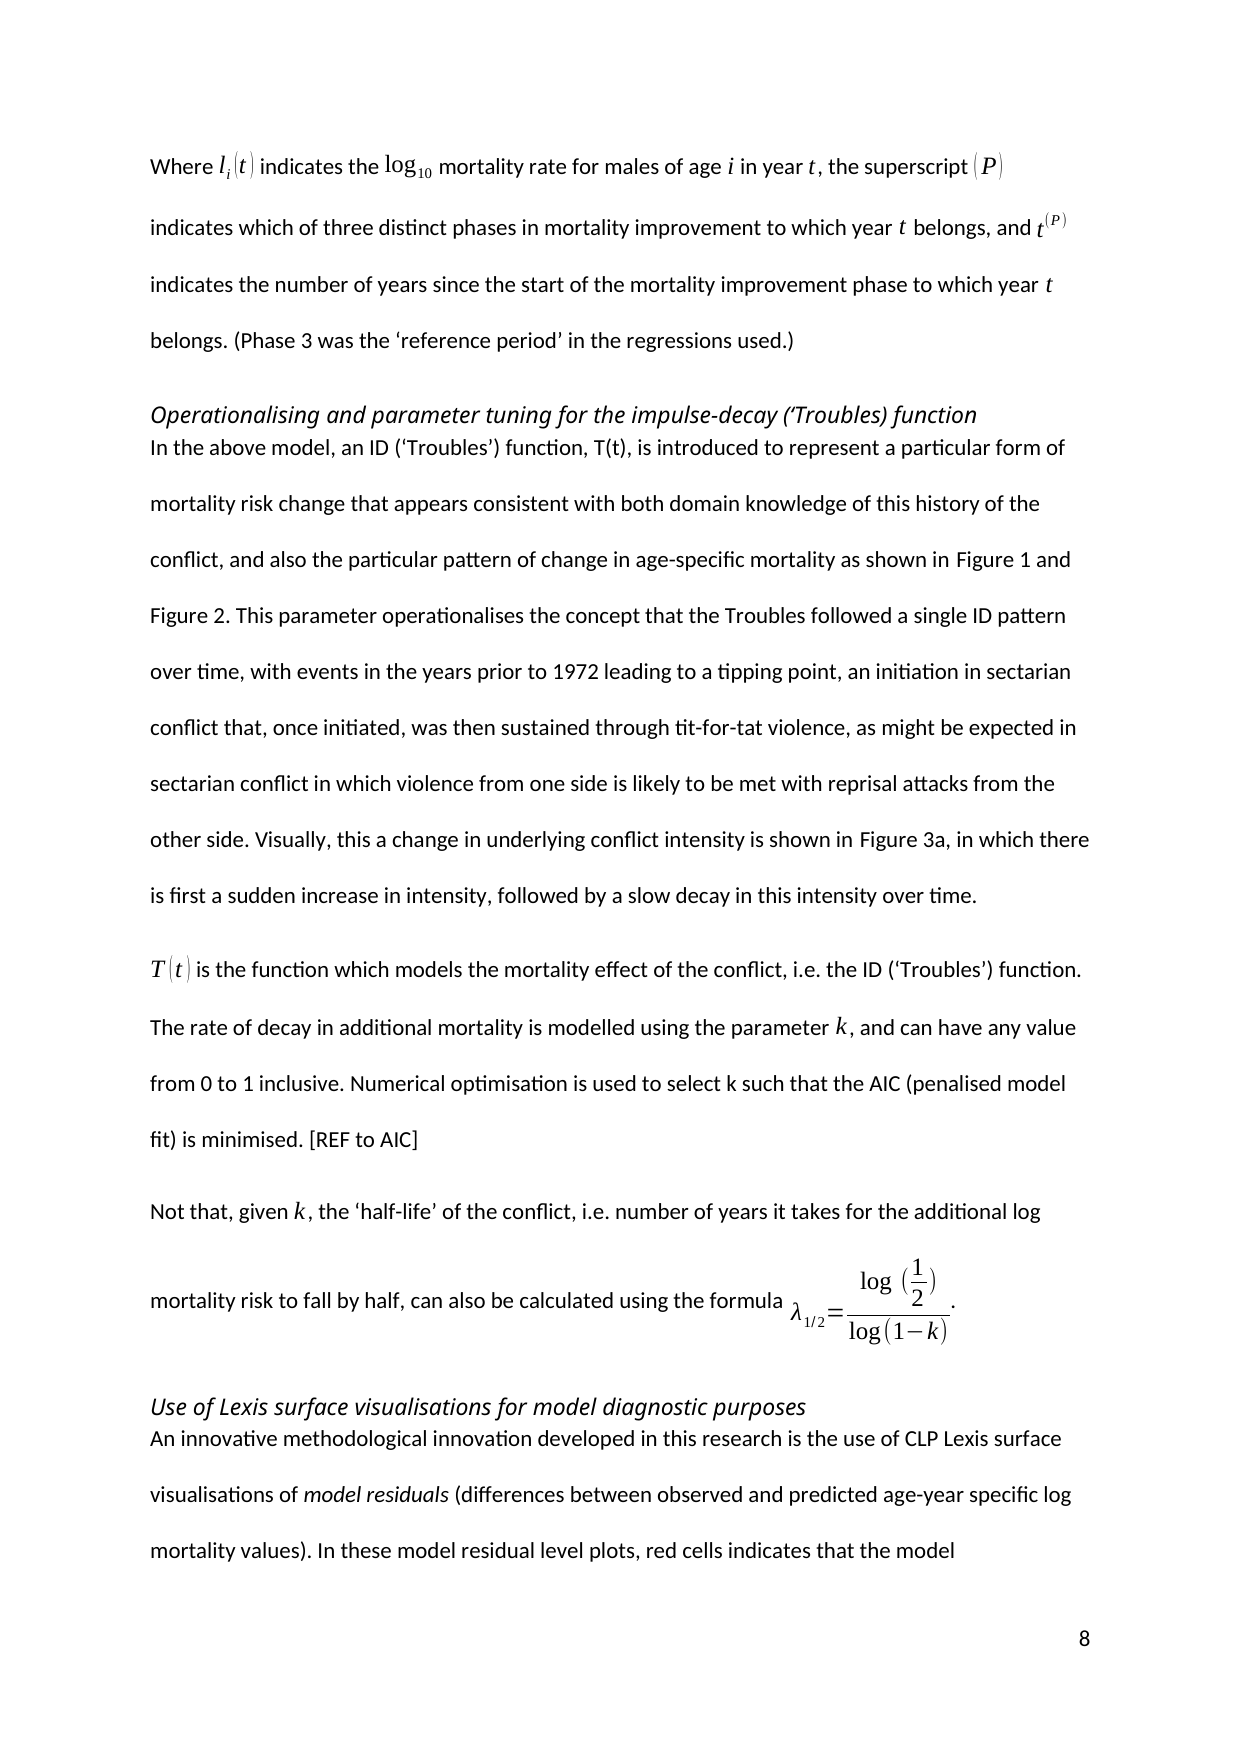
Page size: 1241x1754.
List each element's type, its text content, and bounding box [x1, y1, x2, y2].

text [150, 1424, 1090, 1564]
text In the above model, an ID (‘Troubles’) function, T(t), is introduced to represent a particular form of mortality risk change that appears consistent with both domain knowledge of this history of the conflict, and also the particular pattern of change in age-specific mortality as shown in Figure 1 and Figure 2. This parameter operationalises the concept that the Troubles followed a single ID pattern over time, with events in the years prior to 1972 leading to a tipping point, an initiation in sectarian conflict that, once initiated, was then sustained through tit-for-tat violence, as might be expected in sectarian conflict in which violence from one side is likely to be met with reprisal attacks from the other side. Visually, this a change in underlying conflict intensity is shown in Figure 3a, in which there is first a sudden increase in intensity, followed by a slow decay in this intensity over time. [150, 433, 1090, 909]
text Where indicates the mortality rate for males of age in year , the superscript indicates which of three distinct phases in mortality improvement to which year belongs, and indicates the number of years since the start of the mortality improvement phase to which year belongs. (Phase 3 was the ‘reference period’ in the regressions used.) [150, 150, 1090, 354]
subtitle Use of Lexis surface visualisations for model diagnostic purposes [150, 1391, 1090, 1422]
text is the function which models the mortality effect of the conflict, i.e. the ID (‘Troubles’) function. The rate of decay in additional mortality is modelled using the parameter , and can have any value from 0 to 1 inclusive. Numerical optimisation is used to select k such that the AIC (penalised model fit) is minimised. [REF to AIC] [150, 954, 1090, 1153]
text Not that, given , the ‘half-life’ of the conflict, i.e. number of years it takes for the additional log mortality risk to fall by half, can also be calculated using the formula . [150, 1197, 1090, 1346]
subtitle Operationalising and parameter tuning for the impulse-decay (‘Troubles) function [150, 399, 1090, 430]
